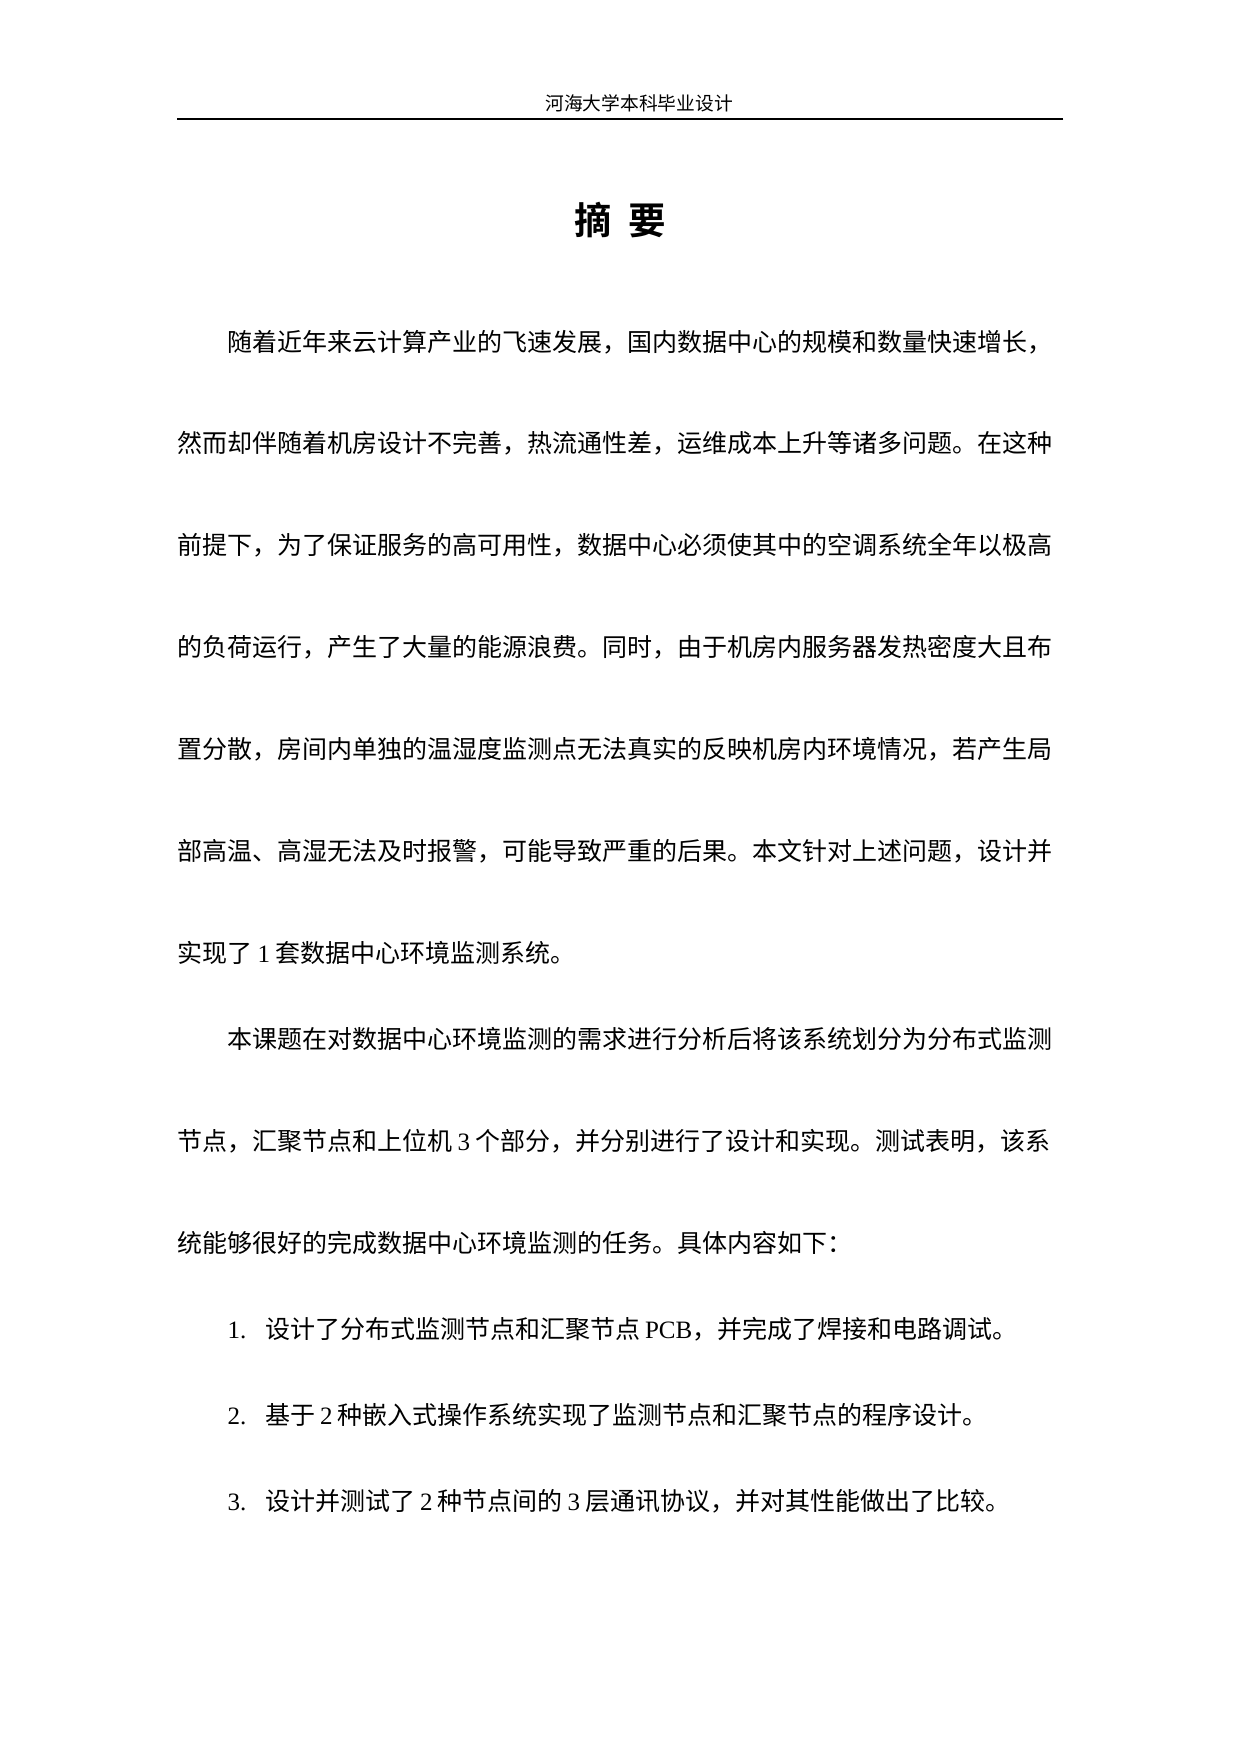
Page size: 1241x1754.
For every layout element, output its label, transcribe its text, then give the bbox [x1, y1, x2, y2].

text 2. 基于2种嵌入式操作系统实现了监测节点和汇聚节点的程序设计。 [177, 1379, 1063, 1447]
text 3. 设计并测试了2种节点间的3层通讯协议，并对其性能做出了比较。 [177, 1465, 1063, 1533]
text 本课题在对数据中心环境监测的需求进行分析后将该系统划分为分布式监测节点，汇聚节点和上位机3个部分，并分别进行了设计和实现。测试表明，该系统能够很好的完成数据中心环境监测的任务。具体内容如下： [177, 1003, 1063, 1275]
text 随着近年来云计算产业的飞速发展，国内数据中心的规模和数量快速增长，然而却伴随着机房设计不完善，热流通性差，运维成本上升等诸多问题。在这种前提下，为了保证服务的高可用性，数据中心必须使其中的空调系统全年以极高的负荷运行，产生了大量的能源浪费。同时，由于机房内服务器发热密度大且布置分散，房间内单独的温湿度监测点无法真实的反映机房内环境情况，若产生局部高温、高湿无法及时报警，可能导致严重的后果。本文针对上述问题，设计并实现了1套数据中心环境监测系统。 [177, 306, 1063, 985]
subtitle 摘 要 [177, 191, 1063, 245]
text 1. 设计了分布式监测节点和汇聚节点PCB，并完成了焊接和电路调试。 [177, 1293, 1063, 1361]
